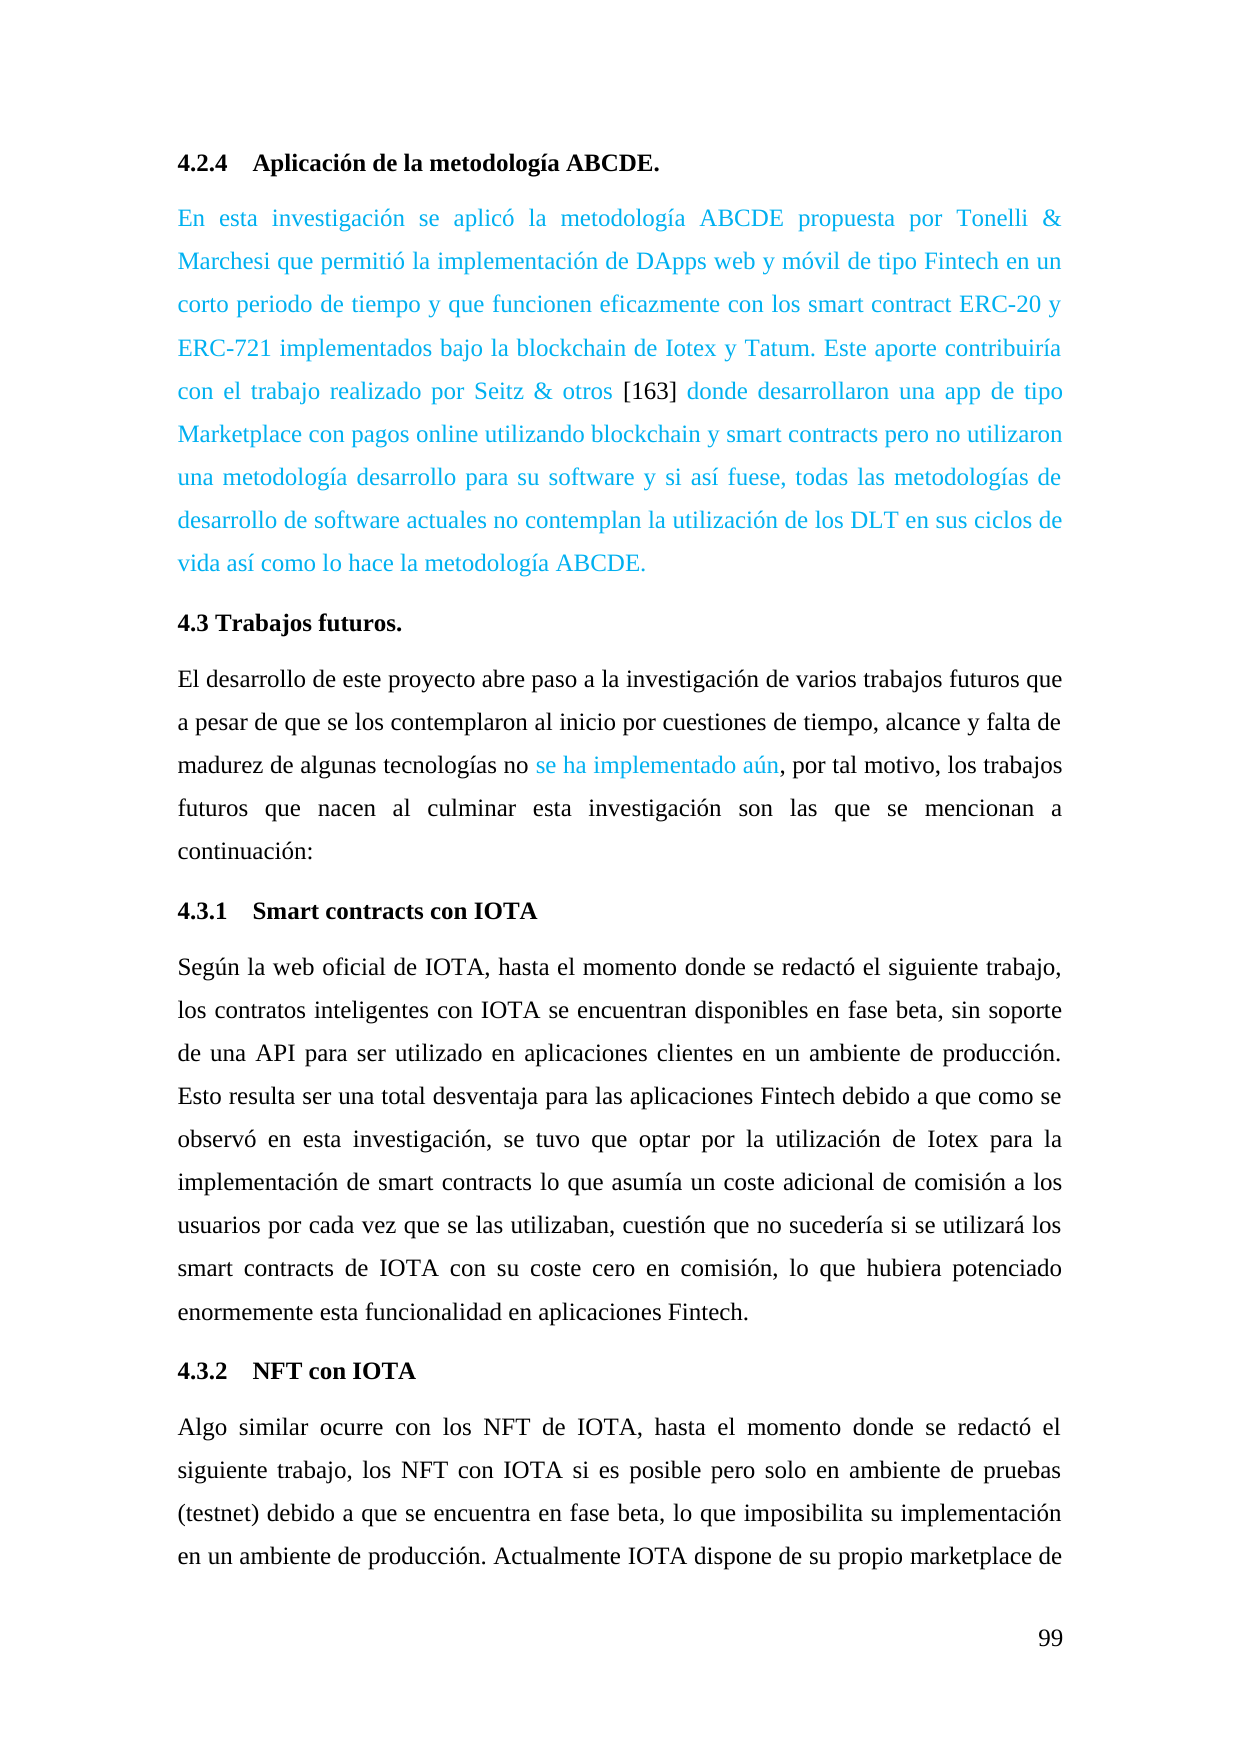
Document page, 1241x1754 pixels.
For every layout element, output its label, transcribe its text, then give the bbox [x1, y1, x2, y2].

text En esta investigación se aplicó la metodología ABCDE propuesta por Tonelli & Marchesi que permitió la implementación de DApps web y móvil de tipo Fintech en un corto periodo de tiempo y que funcionen eficazmente con los smart contract ERC-20 y ERC-721 implementados bajo la blockchain de Iotex y Tatum. Este aporte contribuiría con el trabajo realizado por Seitz & otros donde desarrollaron una app de tipo Marketplace con pagos online utilizando blockchain y smart contracts pero no utilizaron una metodología desarrollo para su software y si así fuese, todas las metodologías de desarrollo de software actuales no contemplan la utilización de los DLT en sus ciclos de vida así como lo hace la metodología ABCDE. [177, 203, 1063, 577]
text Según la web oficial de IOTA, hasta el momento donde se redactó el siguiente trabajo, los contratos inteligentes con IOTA se encuentran disponibles en fase beta, sin soporte de una API para ser utilizado en aplicaciones clientes en un ambiente de producción. Esto resulta ser una total desventaja para las aplicaciones Fintech debido a que como se observó en esta investigación, se tuvo que optar por la utilización de Iotex para la implementación de smart contracts lo que asumía un coste adicional de comisión a los usuarios por cada vez que se las utilizaban, cuestión que no sucedería si se utilizará los smart contracts de IOTA con su coste cero en comisión, lo que hubiera potenciado enormemente esta funcionalidad en aplicaciones Fintech. [177, 952, 1063, 1325]
list Smart contracts con IOTA [177, 896, 1063, 925]
list Trabajos futuros. [177, 608, 1063, 637]
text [177, 1412, 1063, 1570]
list Aplicación de la metodología ABCDE. [177, 148, 1063, 176]
text El desarrollo de este proyecto abre paso a la investigación de varios trabajos futuros que a pesar de que se los contemplaron al inicio por cuestiones de tiempo, alcance y falta de madurez de algunas tecnologías no se ha implementado aún, por tal motivo, los trabajos futuros que nacen al culminar esta investigación son las que se mencionan a continuación: [177, 664, 1063, 865]
list NFT con IOTA [177, 1356, 1063, 1385]
